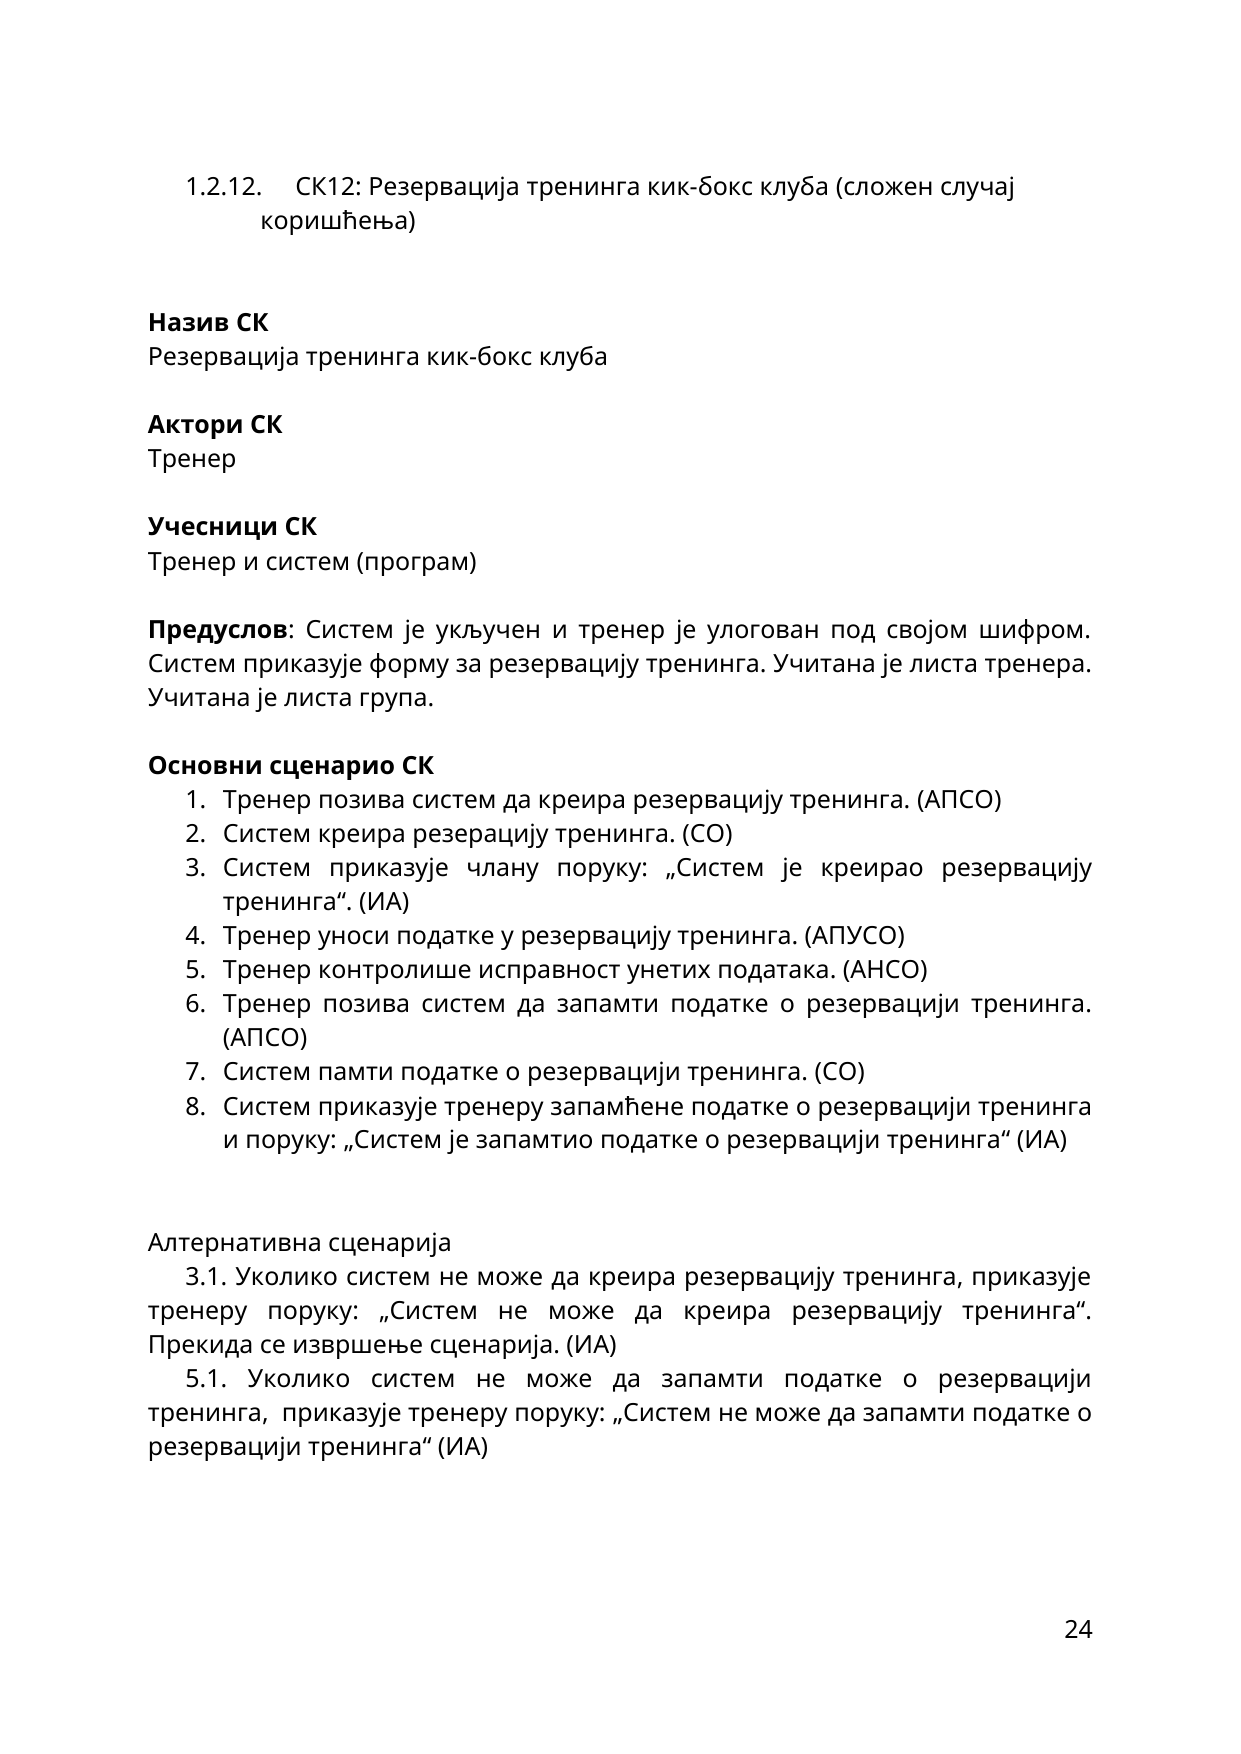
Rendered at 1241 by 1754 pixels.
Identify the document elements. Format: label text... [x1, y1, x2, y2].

list Тренер позива систем да креира резервацију тренинга. (АПСО) [185, 782, 1093, 816]
subtitle СК12: Резервација тренинга кик-бокс клуба (сложен случај коришћења) [185, 168, 1093, 237]
list Систем приказује тренеру запамћене податке о резервацији тренинга и поруку: „Систем је запамтио податке о резервацији тренинга“ (ИА) [185, 1088, 1093, 1156]
list Тренер контролише исправност унетих података. (АНСО) [185, 952, 1093, 986]
text Алтернативна сценарија [148, 1224, 1093, 1258]
list Систем приказује члану поруку: „Систем је креирао резервацију тренинга“. (ИА) [185, 850, 1093, 918]
text Резервација тренинга кик-бокс клуба [148, 339, 1093, 373]
list Тренер позива систем да запамти податке о резервацији тренинга. (АПСО) [185, 986, 1093, 1054]
text Основни сценарио СК [148, 747, 1093, 782]
text Назив СК [148, 305, 1093, 339]
text 3.1. Уколико систем не може да креира резервацију тренинга, приказује тренеру поруку: „Систем не може да креира резервацију тренинга“. Прекида се извршење сценарија. (ИА) [148, 1258, 1093, 1361]
text Тренер [148, 441, 1093, 475]
text Тренер и систем (програм) [148, 543, 1093, 577]
list Тренер уноси податке у резервацију тренинга. (АПУСО) [185, 918, 1093, 952]
text Предуслов: Систем је укључен и тренер је улогован под својом шифром. Систем приказује форму за резервацију тренинга. Учитана је листа тренера. Учитана је листа група. [148, 611, 1093, 713]
list Систем памти податке о резервацији тренинга. (СО) [185, 1054, 1093, 1088]
list Систем креира резерацију тренинга. (СО) [185, 816, 1093, 850]
text Актори СК [148, 407, 1093, 441]
text 5.1. Уколико систем не може да запамти податке о резервацији тренинга, приказује тренеру поруку: „Систем не може да запамти податке о резервацији тренинга“ (ИА) [148, 1361, 1093, 1463]
text Учесници СК [148, 509, 1093, 543]
